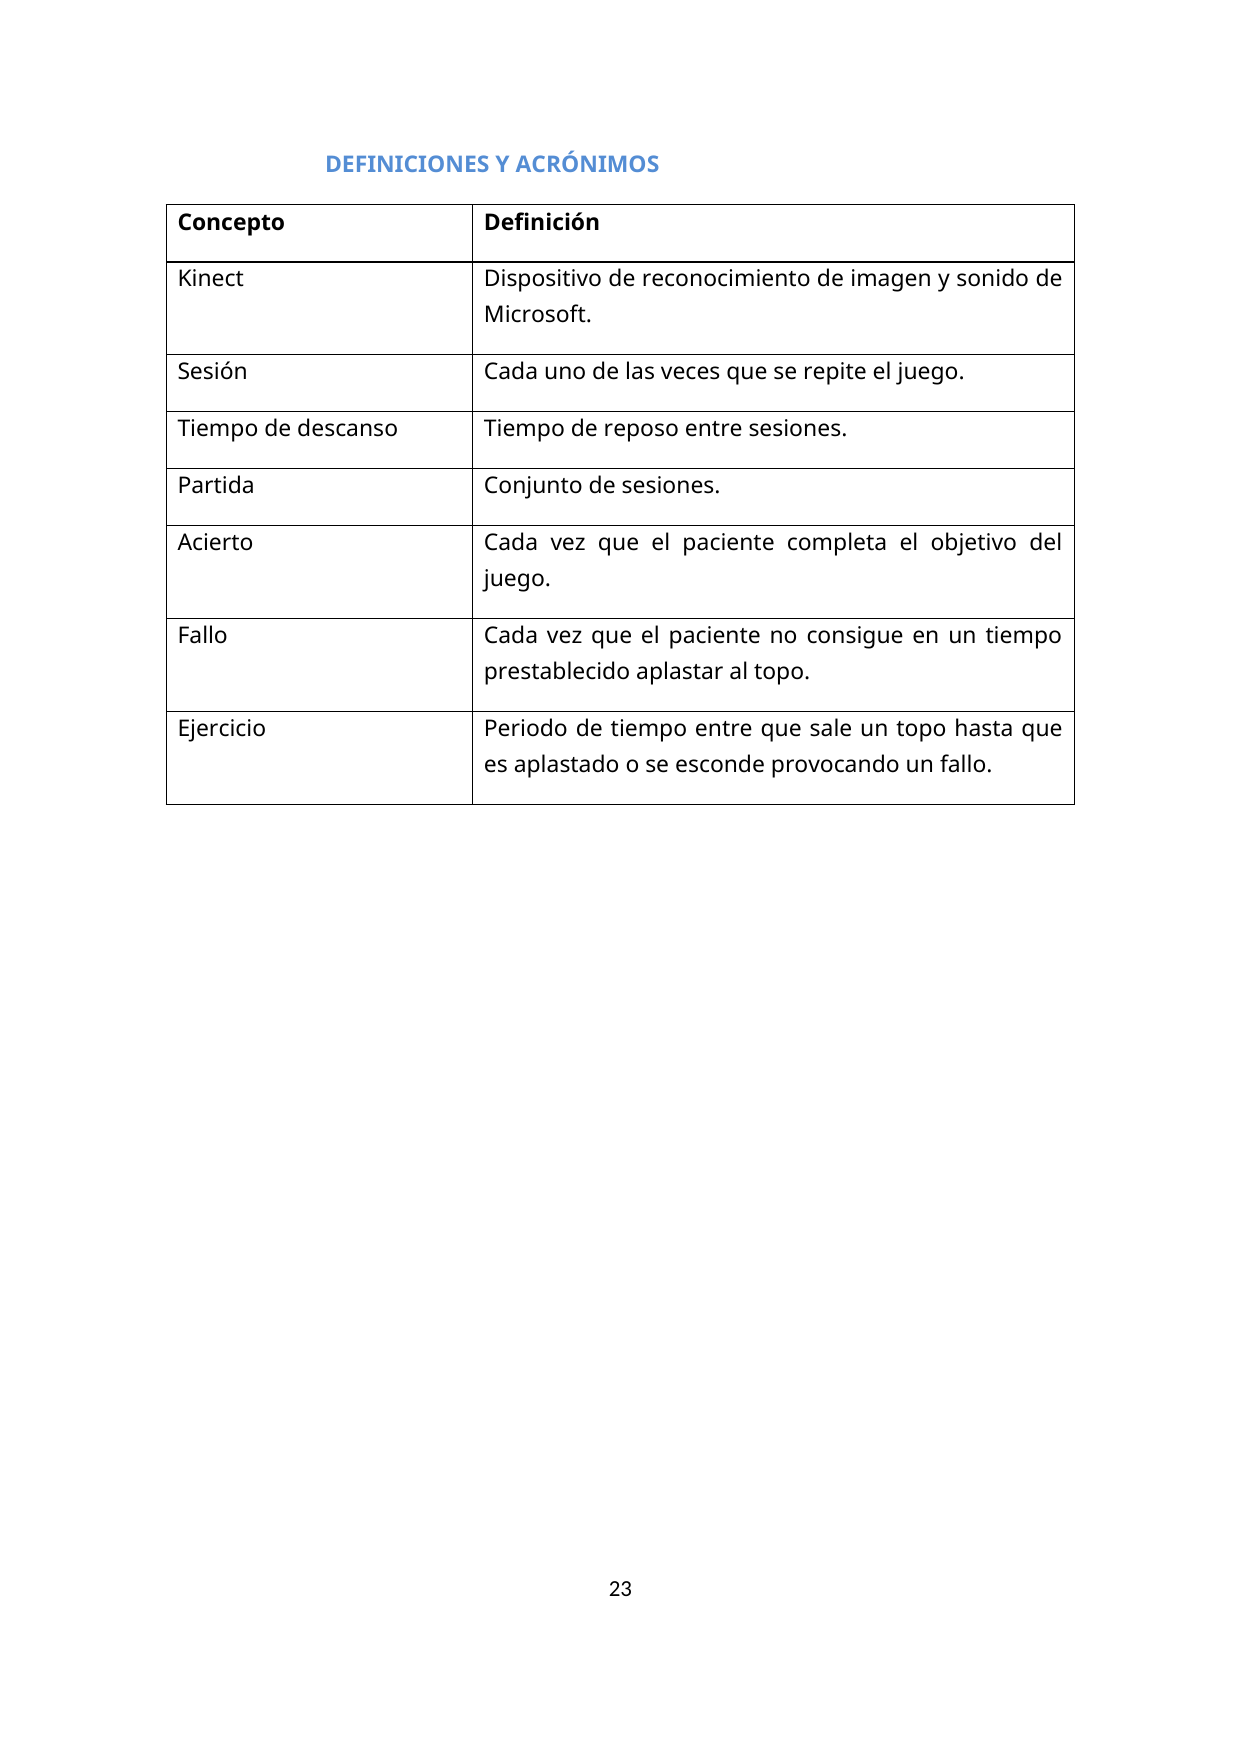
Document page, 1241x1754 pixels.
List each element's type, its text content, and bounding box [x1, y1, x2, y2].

table_cell Tiempo de reposo entre sesiones. [473, 412, 1074, 468]
table_cell Fallo [167, 619, 472, 711]
table_cell Cada uno de las veces que se repite el juego. [473, 355, 1074, 411]
table_cell Kinect [167, 263, 472, 354]
table_cell Cada vez que el paciente no consigue en un tiempo prestablecido aplastar al topo. [473, 619, 1074, 711]
table_cell Partida [167, 469, 472, 525]
table_cell Ejercicio [167, 712, 472, 804]
table_cell Conjunto de sesiones. [473, 469, 1074, 525]
table_cell Acierto [167, 526, 472, 618]
table_header Definición [473, 205, 1074, 261]
table_header Concepto [167, 205, 472, 261]
table_cell Periodo de tiempo entre que sale un topo hasta que es aplastado o se esconde provocando un fallo. [473, 712, 1074, 804]
table_cell Tiempo de descanso [167, 412, 472, 468]
table_cell Dispositivo de reconocimiento de imagen y sonido de Microsoft. [473, 263, 1074, 354]
text DEFINICIONES Y ACRÓNIMOS [325, 148, 1063, 179]
table_cell Sesión [167, 355, 472, 411]
table_cell Cada vez que el paciente completa el objetivo del juego. [473, 526, 1074, 618]
